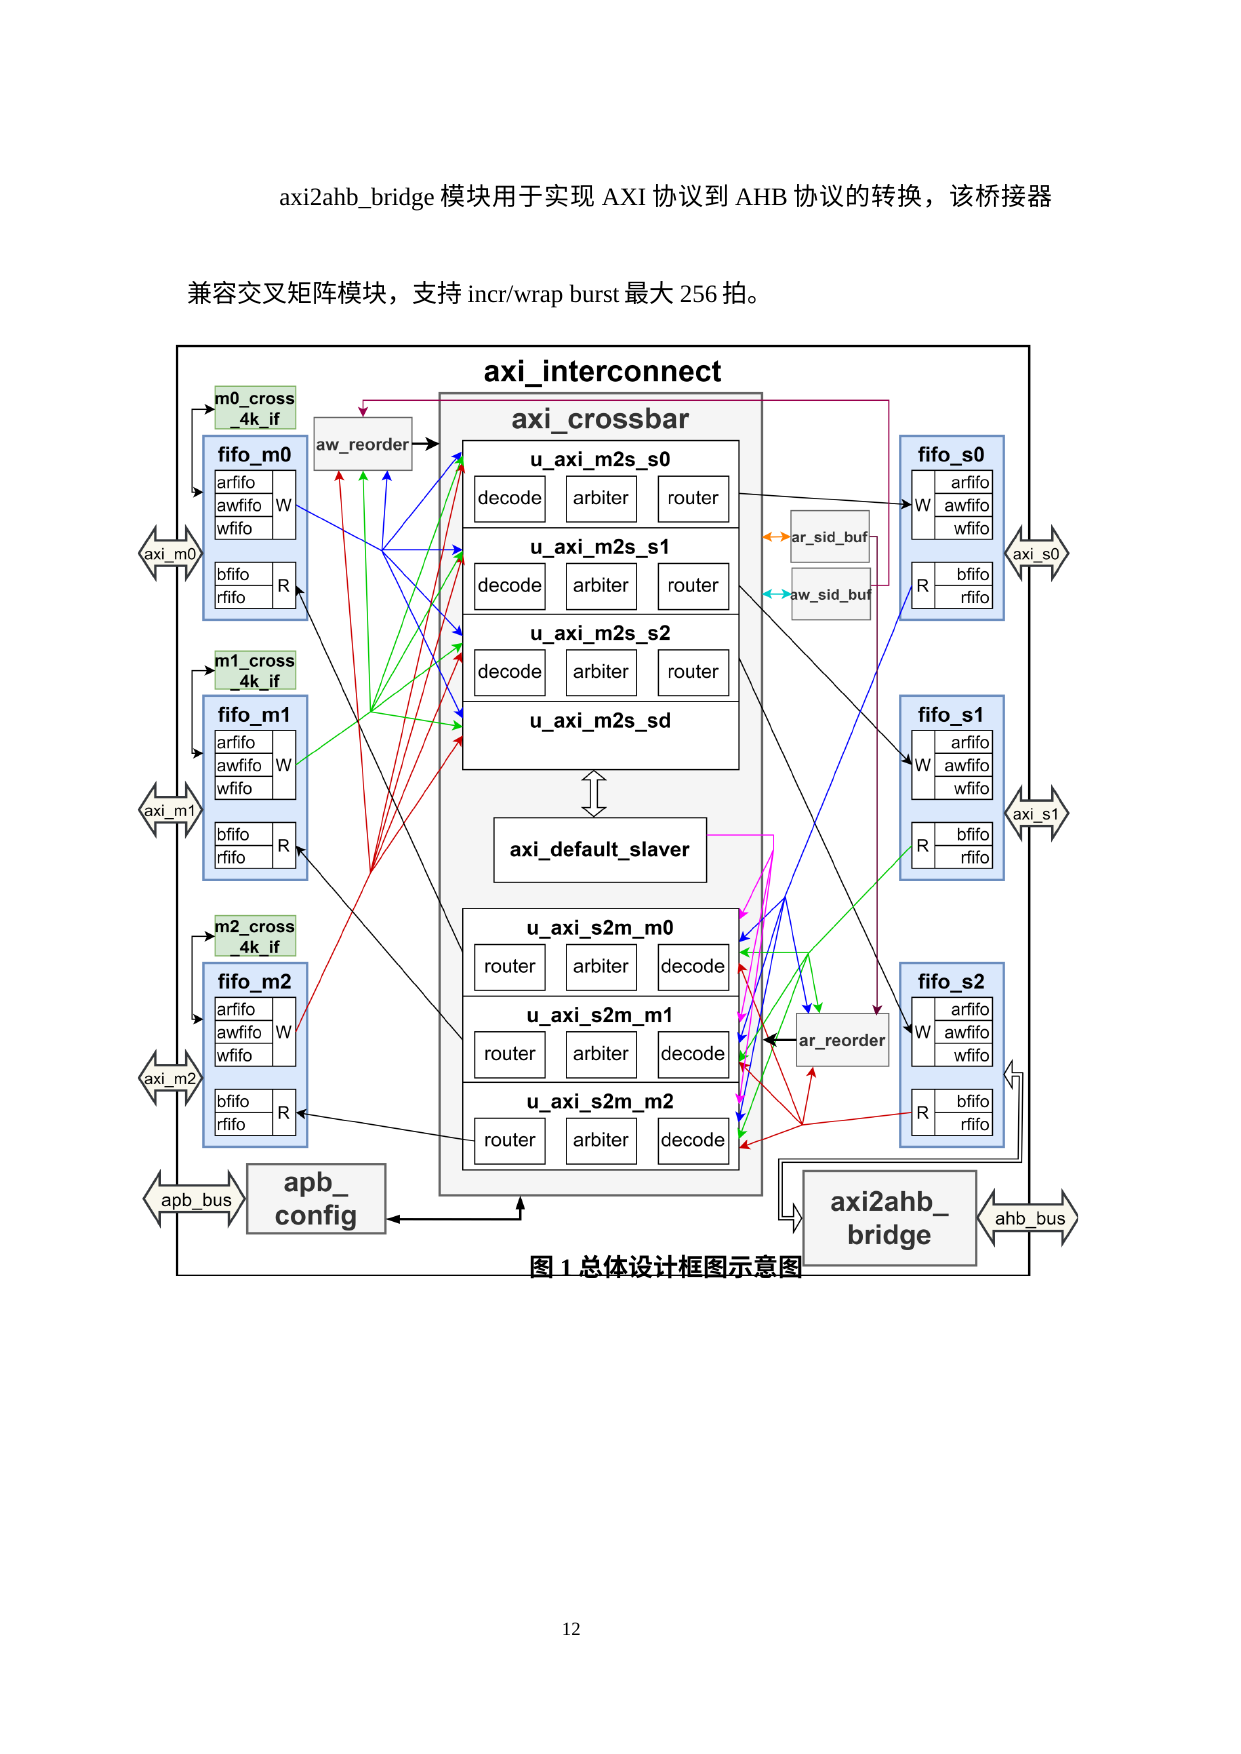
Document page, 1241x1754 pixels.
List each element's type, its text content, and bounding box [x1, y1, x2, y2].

picture [137, 344, 1079, 1276]
text 图 1 总体设计框图示意图 [187, 1233, 1053, 1298]
text axi2ahb_bridge模块用于实现AXI协议到AHB协议的转换，该桥接器兼容交叉矩阵模块，支持incr/wrap burst最大256拍。 [187, 162, 1053, 324]
